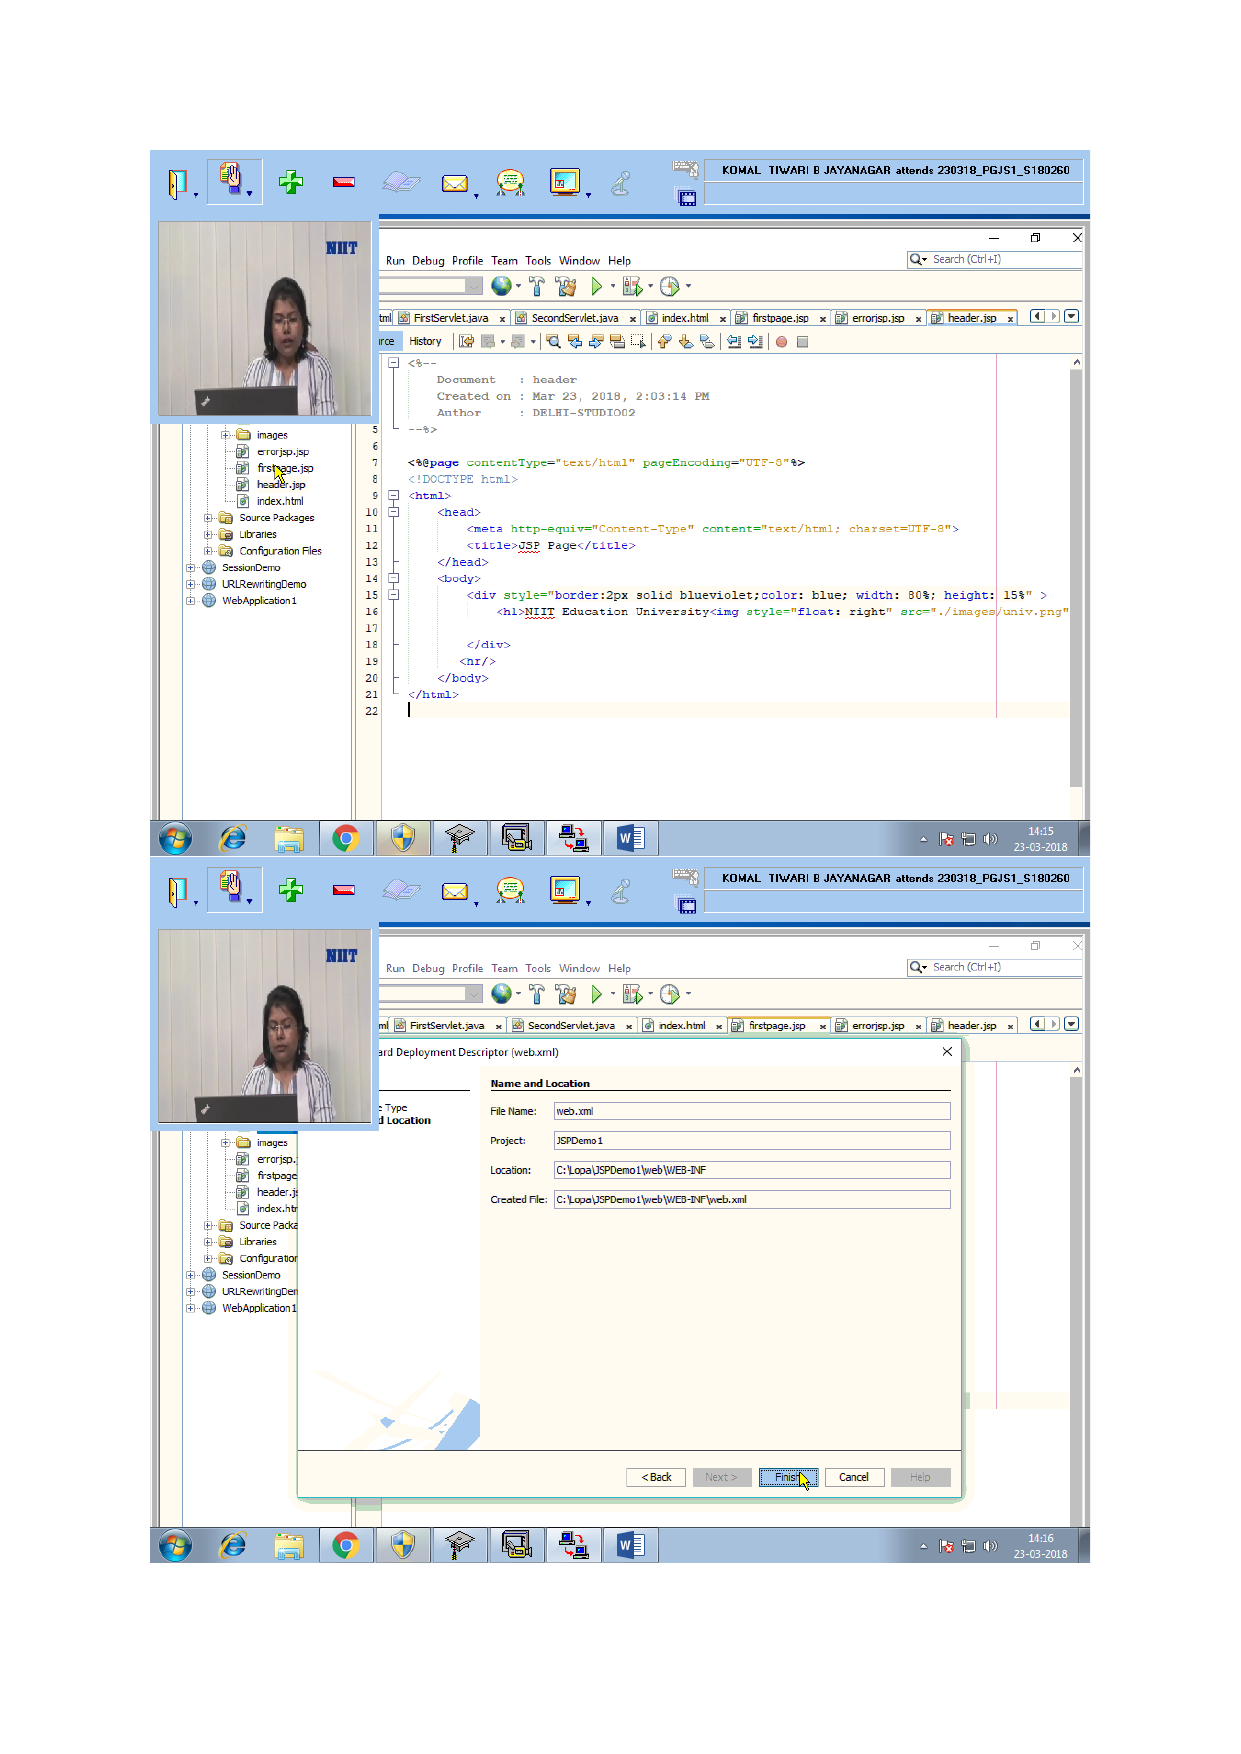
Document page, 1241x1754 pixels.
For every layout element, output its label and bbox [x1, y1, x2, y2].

picture [150, 150, 1091, 856]
picture [150, 857, 1091, 1563]
